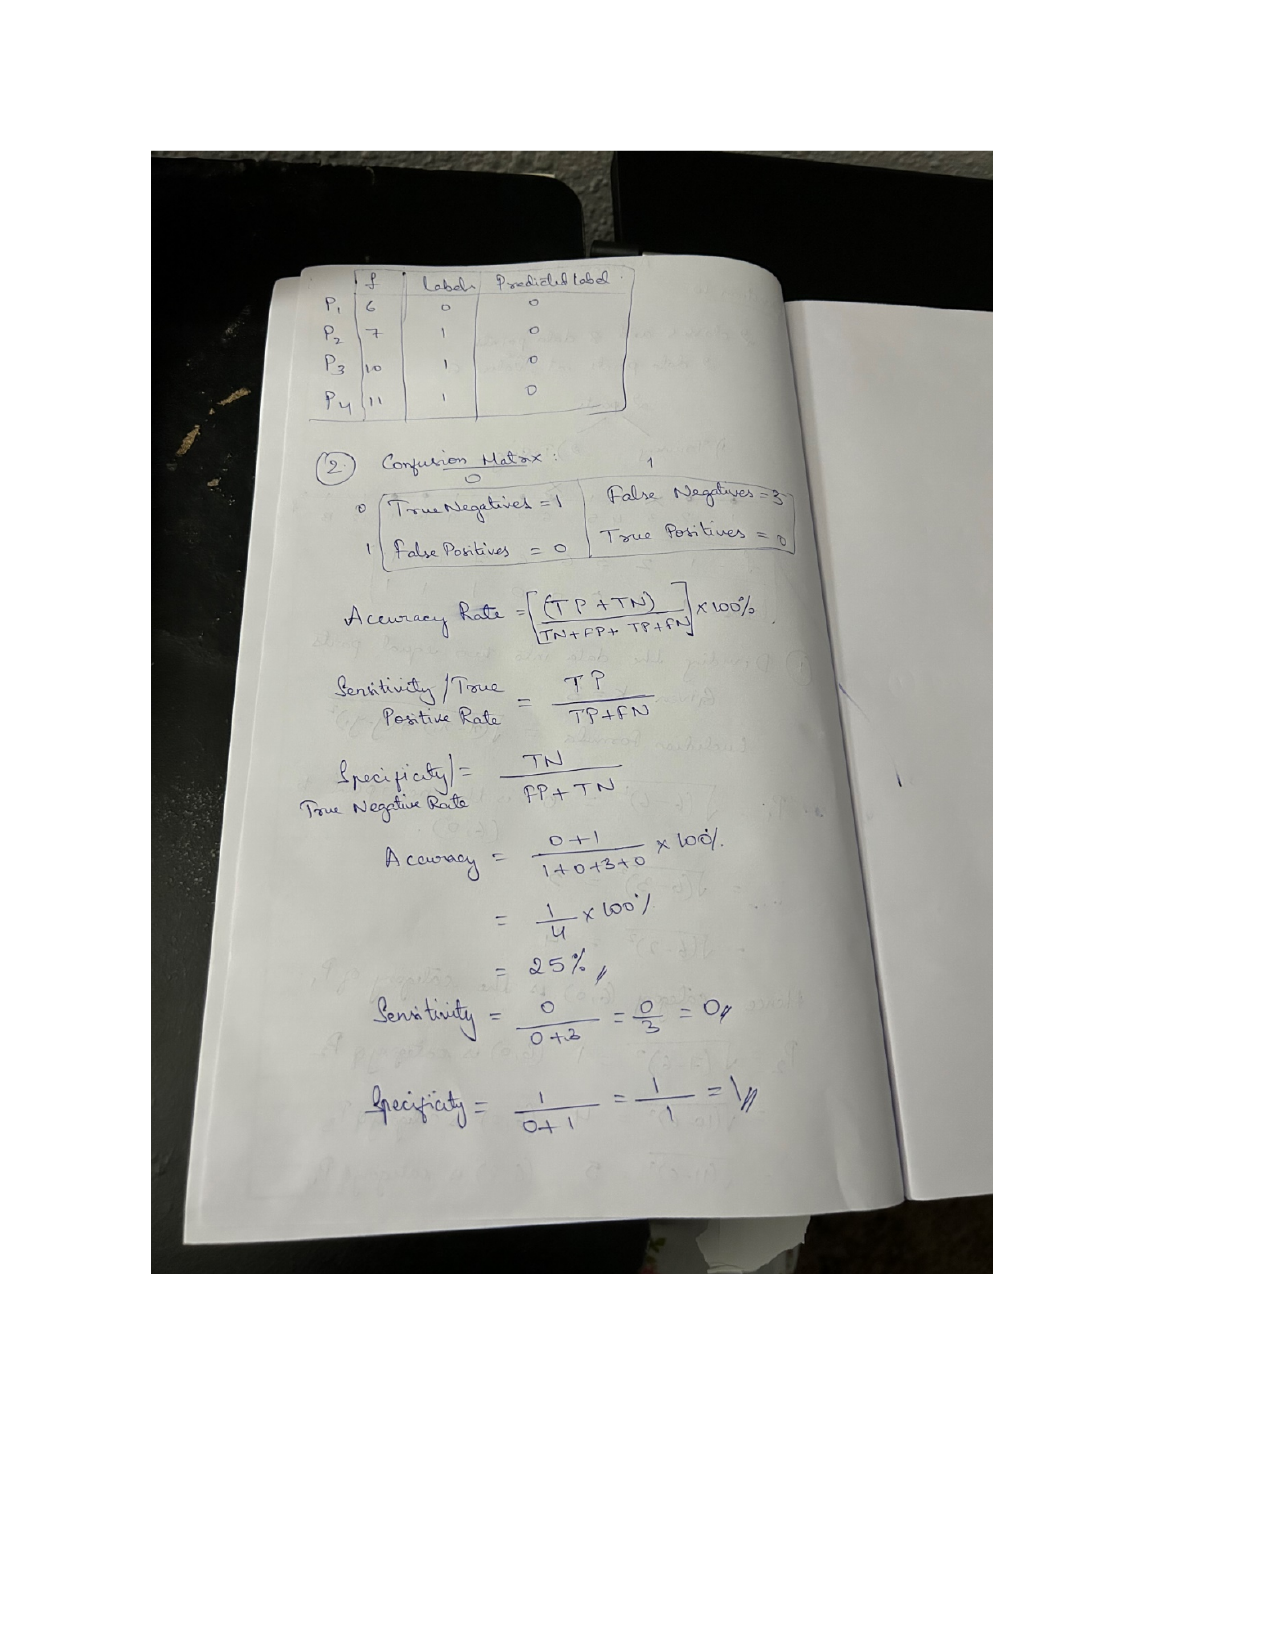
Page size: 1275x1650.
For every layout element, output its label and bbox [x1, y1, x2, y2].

picture [151, 152, 993, 1273]
